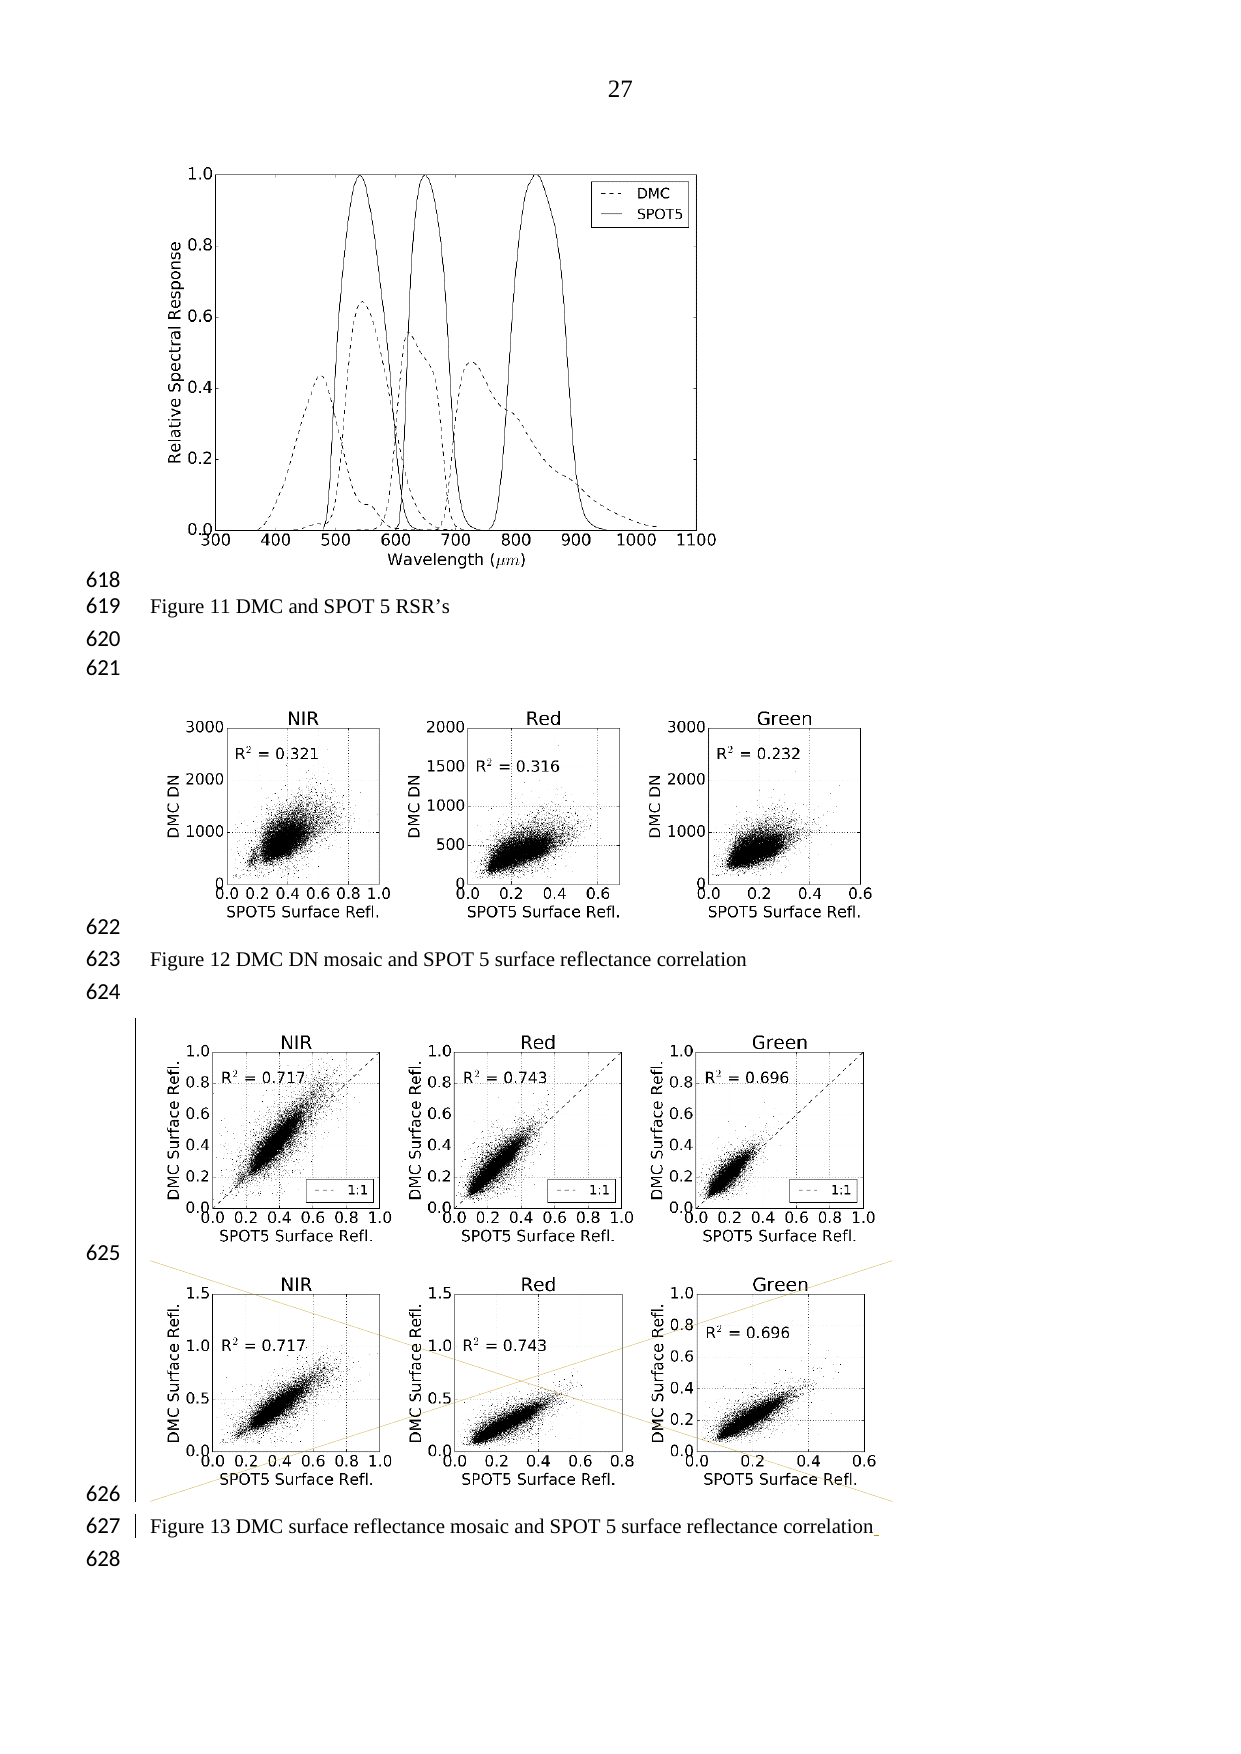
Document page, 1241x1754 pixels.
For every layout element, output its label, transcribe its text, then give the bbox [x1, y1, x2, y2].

picture [150, 694, 889, 934]
picture [150, 1018, 892, 1380]
text Figure 11 DMC and SPOT 5 RSR’s [150, 594, 1090, 618]
text Figure 12 DMC DN mosaic and SPOT 5 surface reflectance correlation [150, 947, 1090, 971]
picture [525, 1261, 893, 1501]
text Figure 13 DMC surface reflectance mosaic and SPOT 5 surface reflectance correlation [150, 1514, 1090, 1538]
picture [150, 150, 734, 588]
picture [150, 1262, 517, 1501]
picture [152, 1382, 890, 1502]
